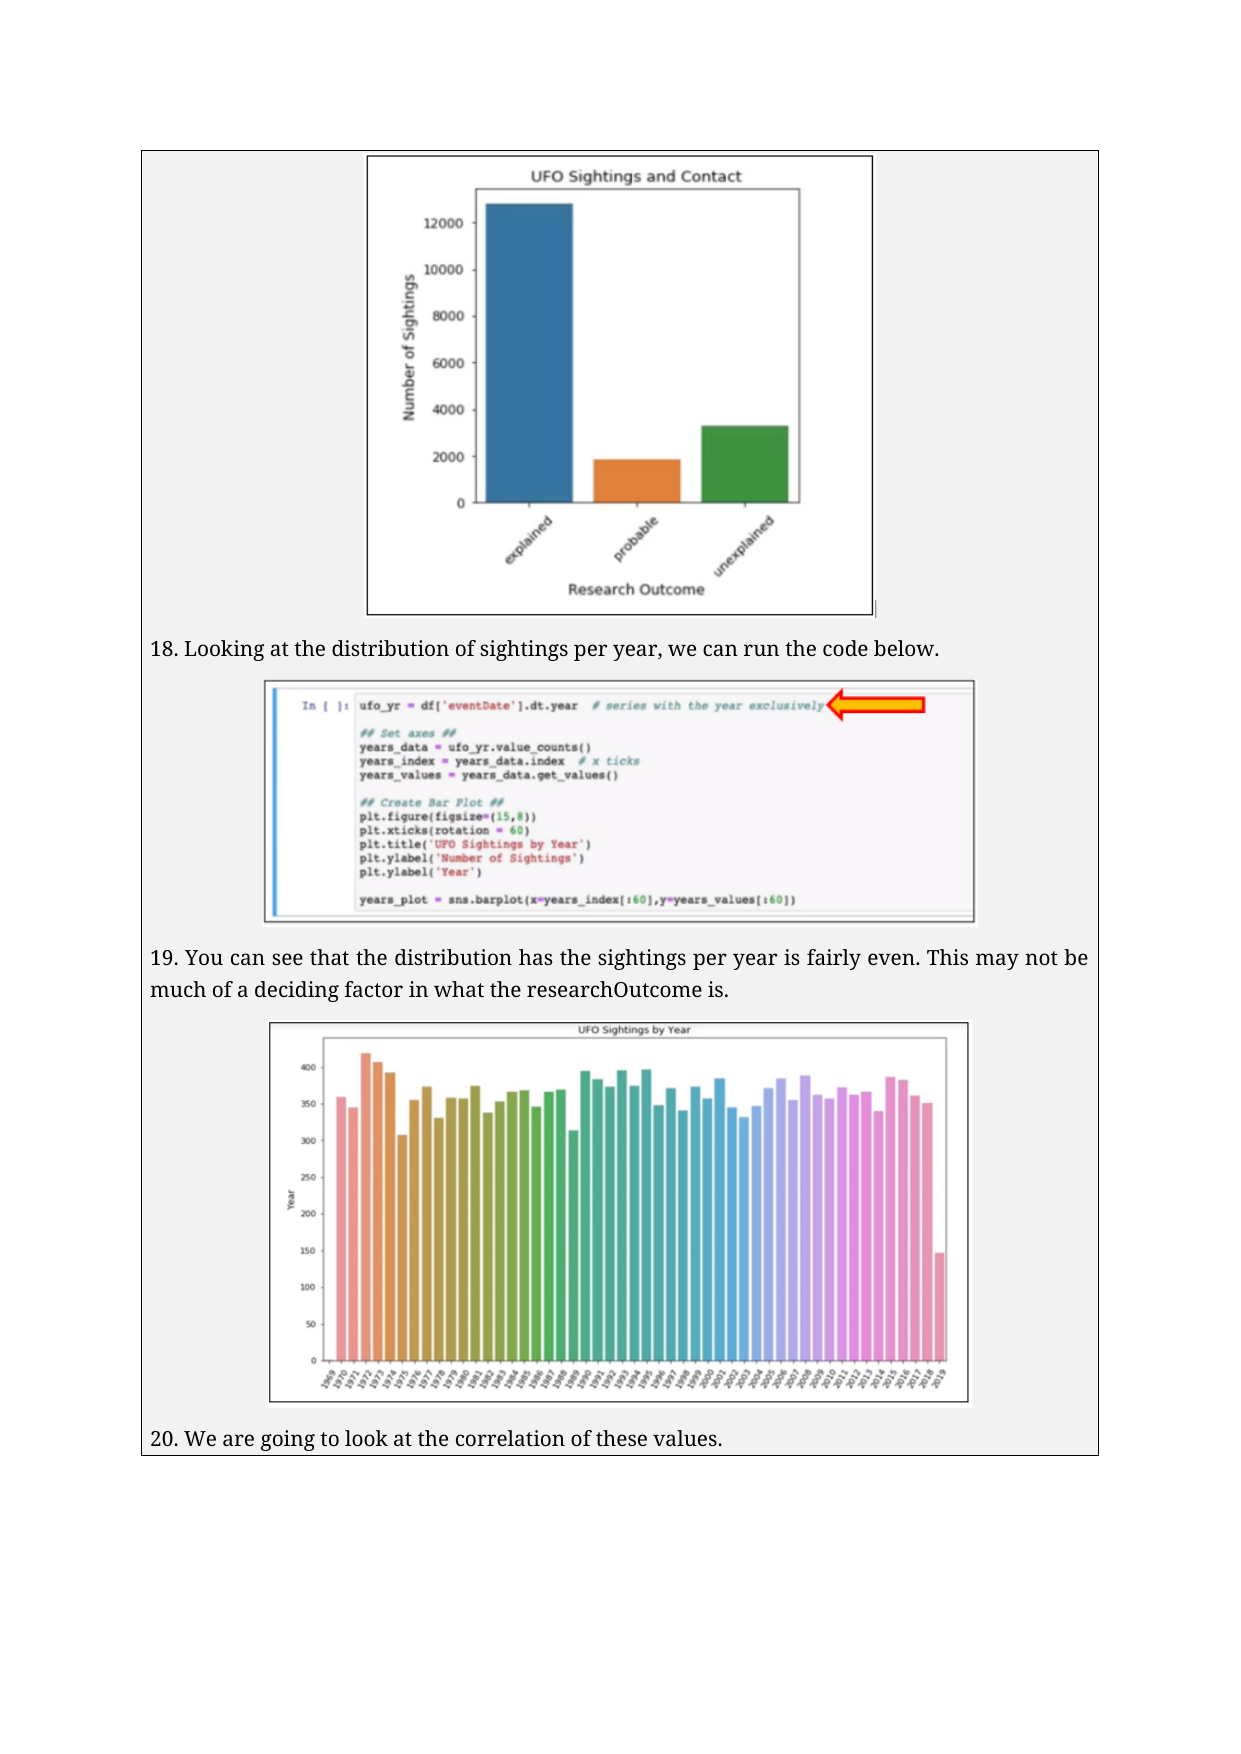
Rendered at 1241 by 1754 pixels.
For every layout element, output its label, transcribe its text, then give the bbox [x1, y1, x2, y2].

text 19. You can see that the distribution has the sightings per year is fairly even. This may not be much of a deciding factor in what the researchOutcome is. [142, 940, 1098, 1004]
text 20. We are going to look at the correlation of these values. [142, 1421, 1098, 1455]
picture [262, 679, 978, 927]
picture [267, 1020, 973, 1408]
picture [363, 153, 877, 618]
text 18. Looking at the distribution of sightings per year, we can run the code below. [142, 631, 1098, 662]
